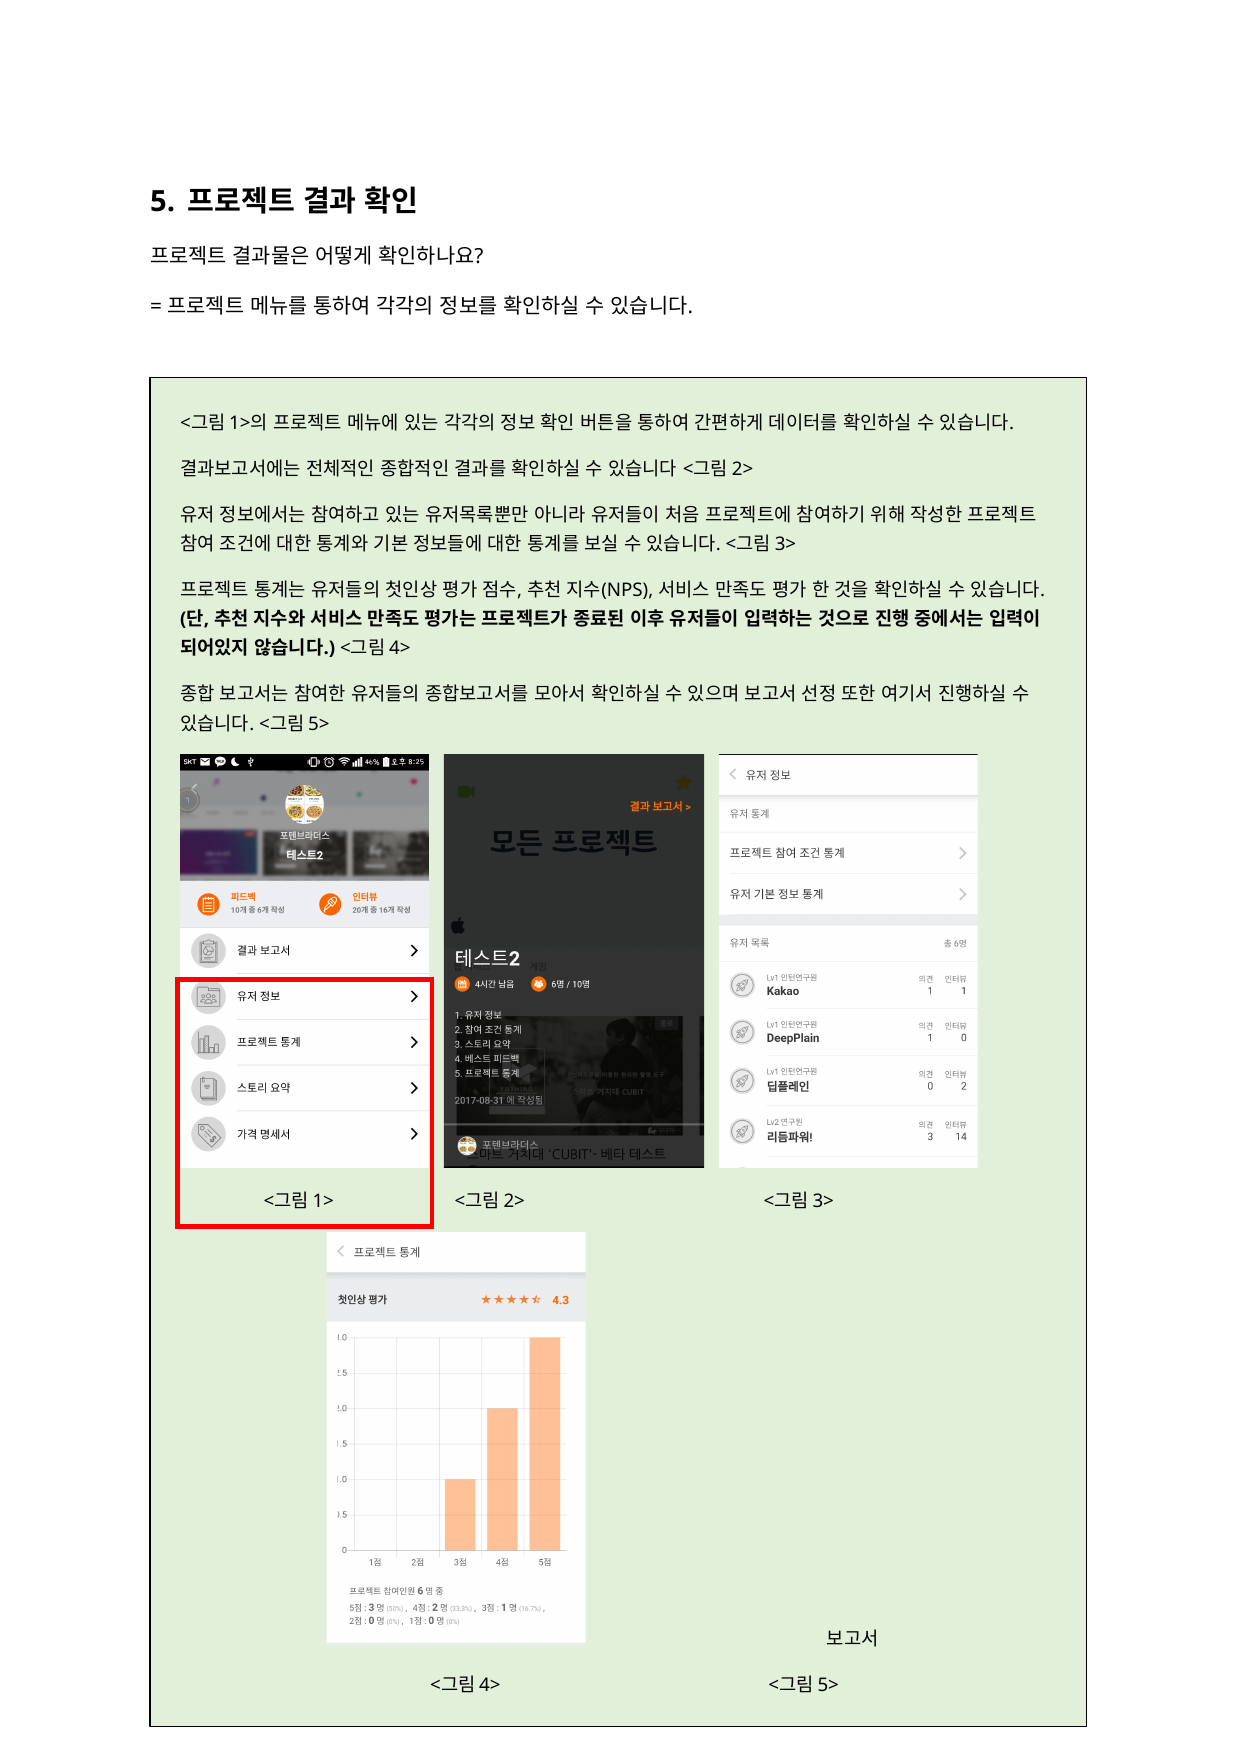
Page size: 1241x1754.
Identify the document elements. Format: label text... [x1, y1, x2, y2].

subtitle 프로젝트 결과 확인 [150, 177, 1090, 219]
subtitle 프로젝트 결과물은 어떻게 확인하나요? [150, 239, 1090, 270]
picture [180, 982, 429, 1168]
picture [443, 754, 705, 1168]
text = 프로젝트 메뉴를 통하여 각각의 정보를 확인하실 수 있습니다. [150, 289, 1090, 319]
picture [180, 754, 429, 977]
picture [718, 754, 978, 1168]
picture [326, 1232, 586, 1646]
